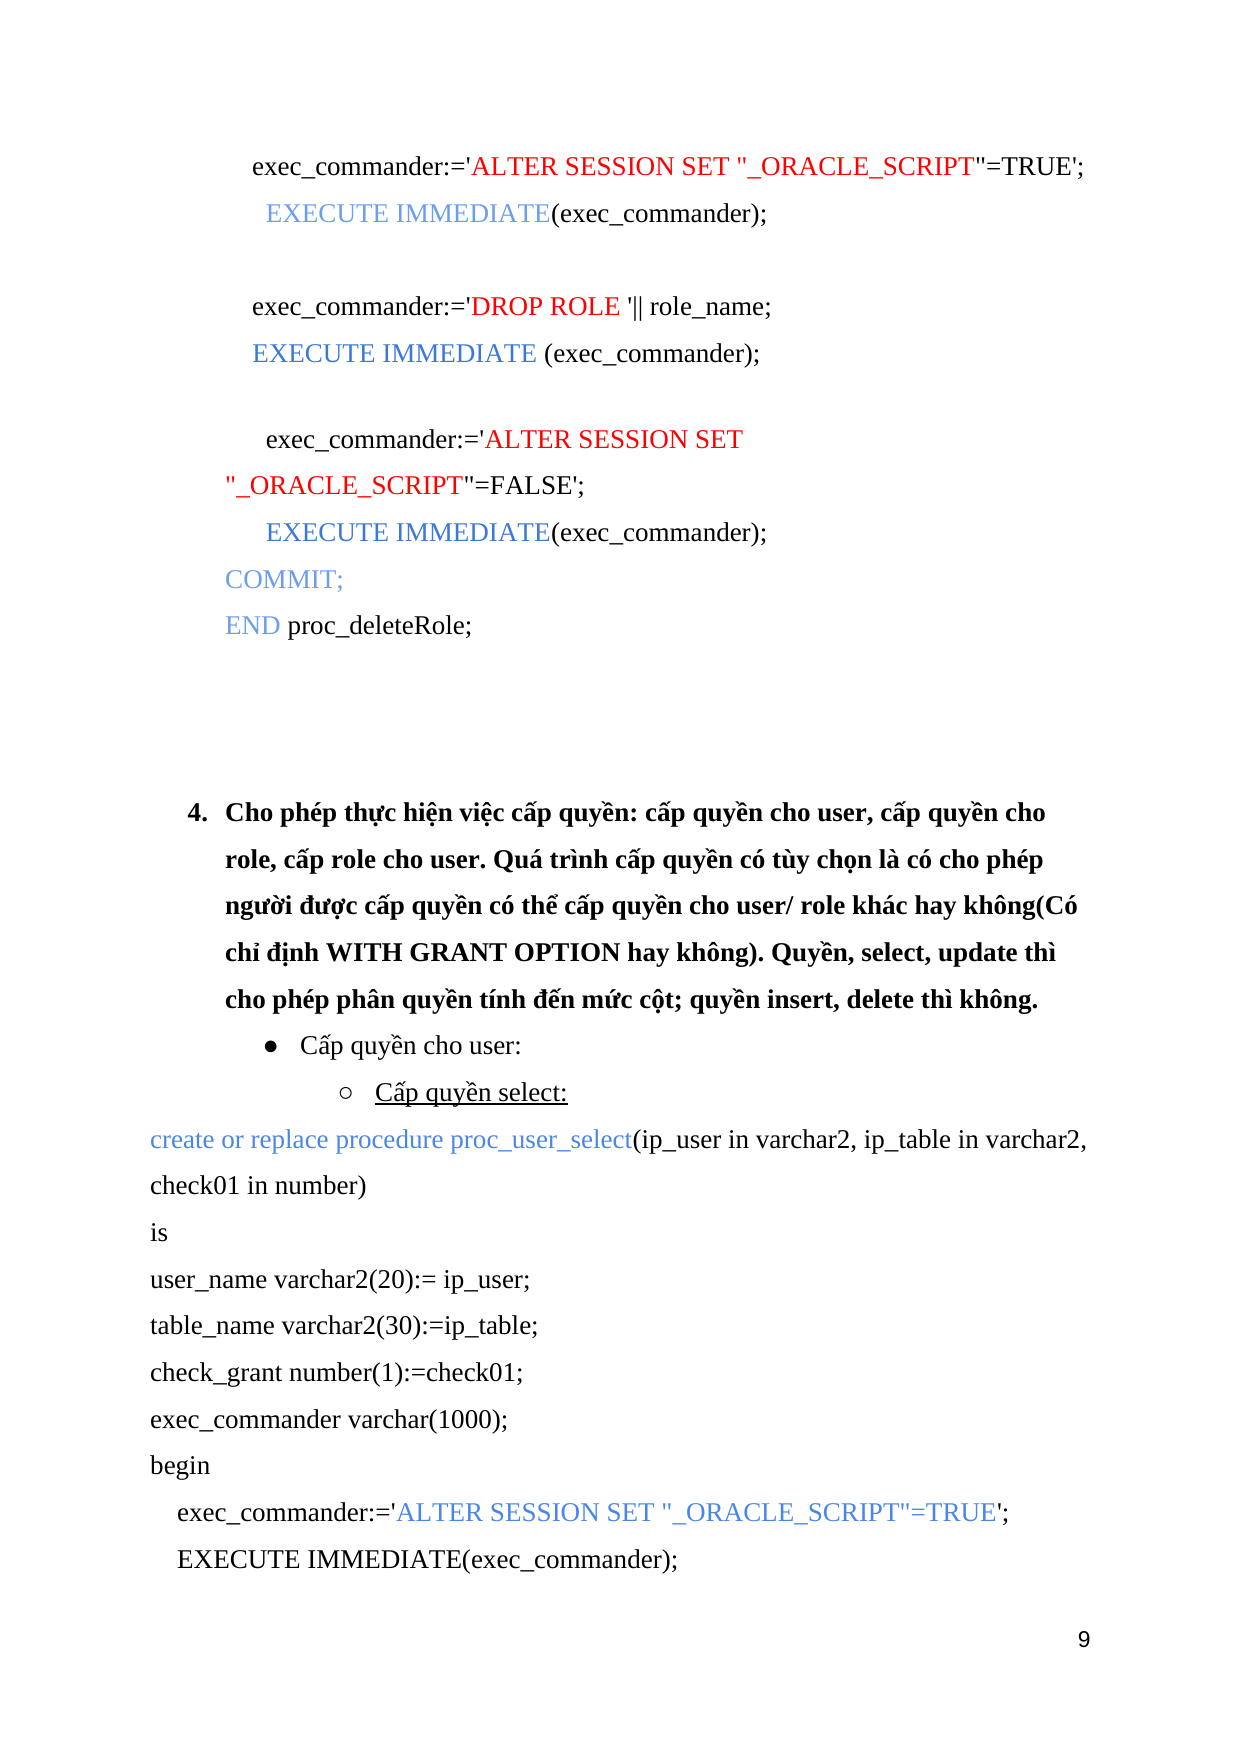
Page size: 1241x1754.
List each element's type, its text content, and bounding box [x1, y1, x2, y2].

text exec_commander:='ALTER SESSION SET "_ORACLE_SCRIPT"=TRUE'; [225, 150, 1090, 181]
text exec_commander varchar(1000); [150, 1403, 1090, 1434]
text user_name varchar2(20):= ip_user; [150, 1263, 1090, 1294]
text begin [150, 1449, 1090, 1481]
text exec_commander:='ALTER SESSION SET "_ORACLE_SCRIPT"=TRUE'; [150, 1496, 1090, 1527]
list Cho phép thực hiện việc cấp quyền: cấp quyền cho user, cấp quyền cho role, cấp role cho user. Quá trình cấp quyền có tùy chọn là có cho phép người được cấp quyền có thể cấp quyền cho user/ role khác hay không(Có chỉ định WITH GRANT OPTION hay không). Quyền, select, update thì cho phép phân quyền tính đến mức cột; quyền insert, delete thì không. [187, 796, 1090, 1014]
text is [150, 1216, 1090, 1247]
text exec_commander:='DROP ROLE '|| role_name; [225, 290, 1090, 321]
text EXECUTE IMMEDIATE (exec_commander); [225, 337, 1090, 368]
text COMMIT; [225, 563, 1090, 594]
list Cấp quyền cho user: [262, 1029, 1090, 1061]
list Cấp quyền select: [337, 1076, 1090, 1107]
text EXECUTE IMMEDIATE(exec_commander); [225, 516, 1090, 547]
text check_grant number(1):=check01; [150, 1356, 1090, 1387]
text table_name varchar2(30):=ip_table; [150, 1309, 1090, 1341]
text create or replace procedure proc_user_select(ip_user in varchar2, ip_table in varchar2, check01 in number) [150, 1123, 1090, 1201]
text EXECUTE IMMEDIATE(exec_commander); [150, 1543, 1090, 1574]
text END proc_deleteRole; [225, 609, 1090, 641]
text exec_commander:='ALTER SESSION SET "_ORACLE_SCRIPT"=FALSE'; [225, 423, 1090, 501]
text EXECUTE IMMEDIATE(exec_commander); [225, 197, 1090, 228]
